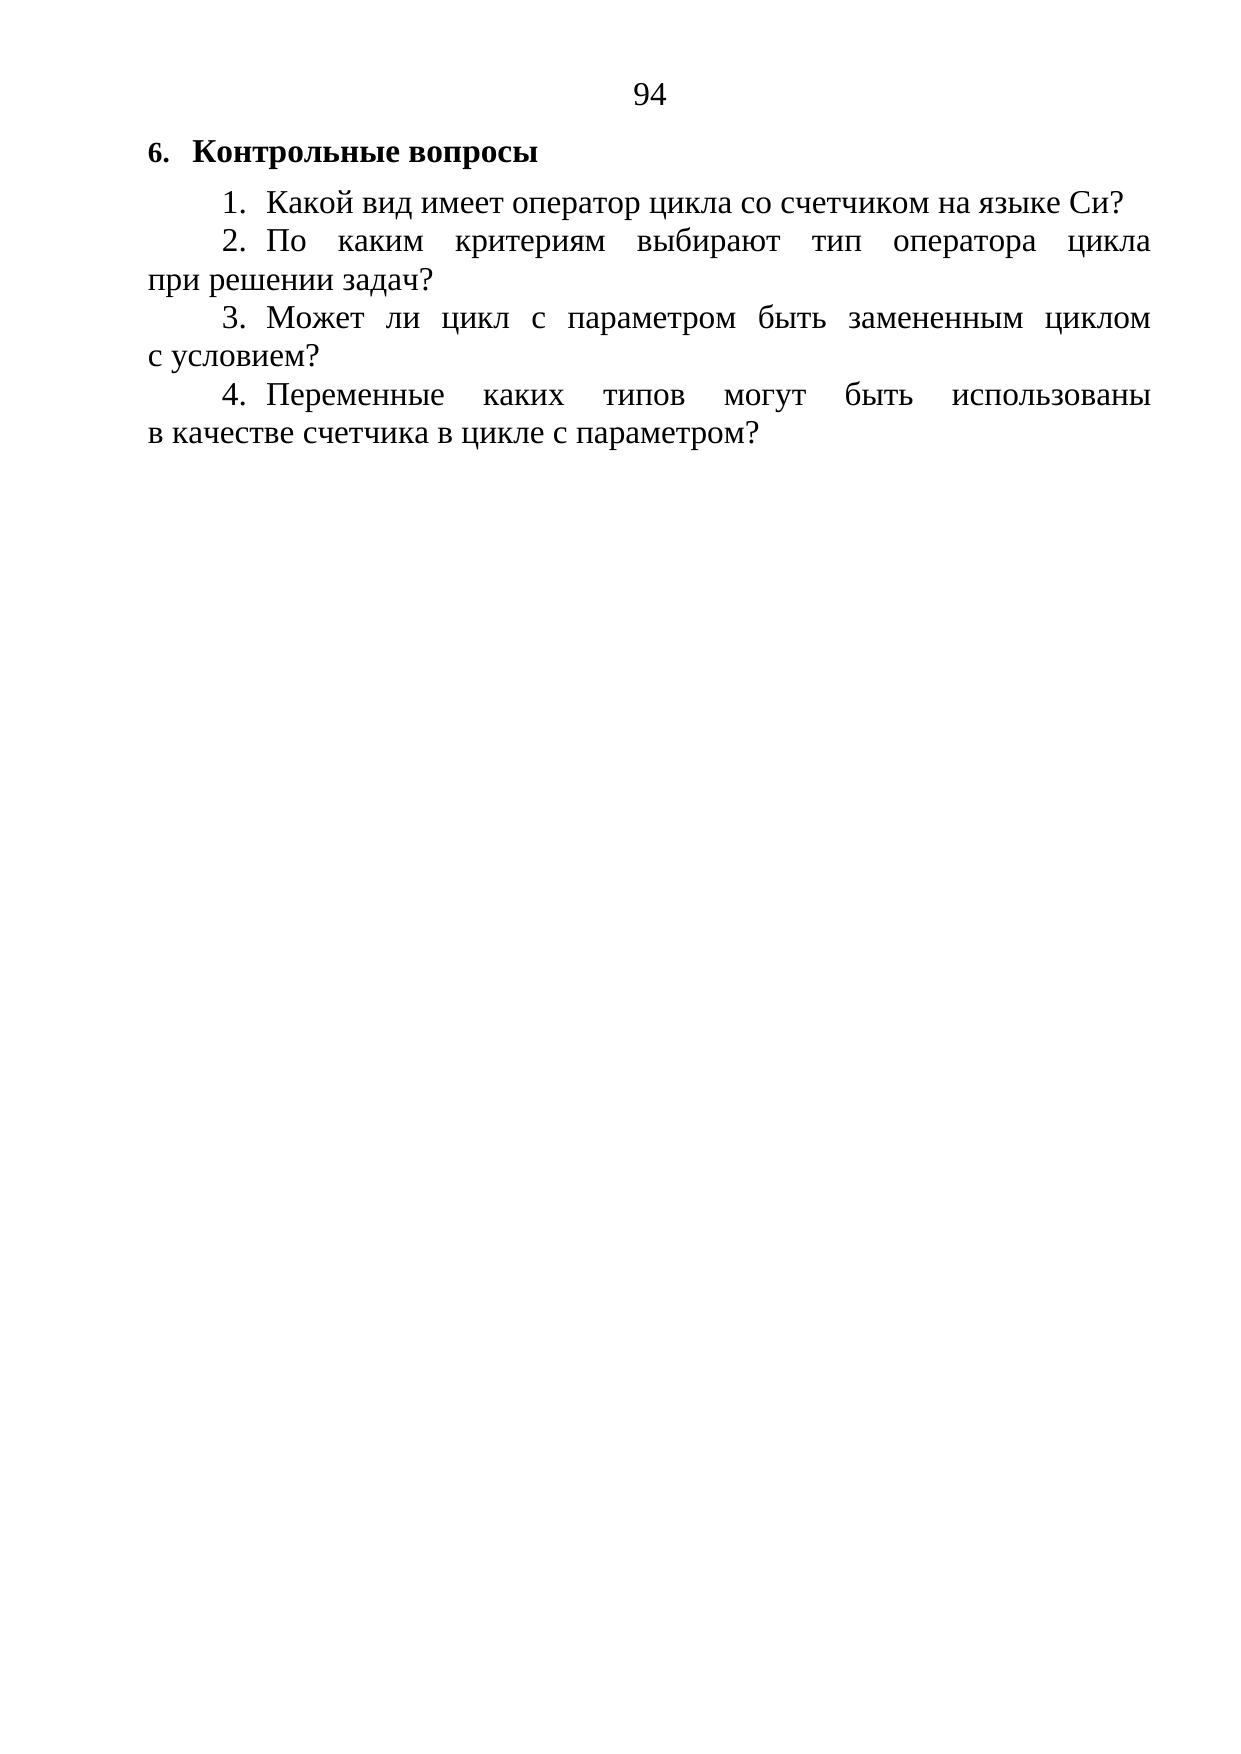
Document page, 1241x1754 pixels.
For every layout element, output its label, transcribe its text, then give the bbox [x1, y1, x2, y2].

list Переменные каких типов могут быть использованы в качестве счетчика в цикле с параметром? [148, 374, 1152, 451]
subtitle Контрольные вопросы [148, 131, 1152, 170]
list Может ли цикл с параметром быть замененным циклом с условием? [148, 297, 1152, 374]
list Какой вид имеет оператор цикла со счетчиком на языке Си? [148, 182, 1152, 221]
list По каким критериям выбирают тип оператора цикла при решении задач? [148, 221, 1152, 297]
